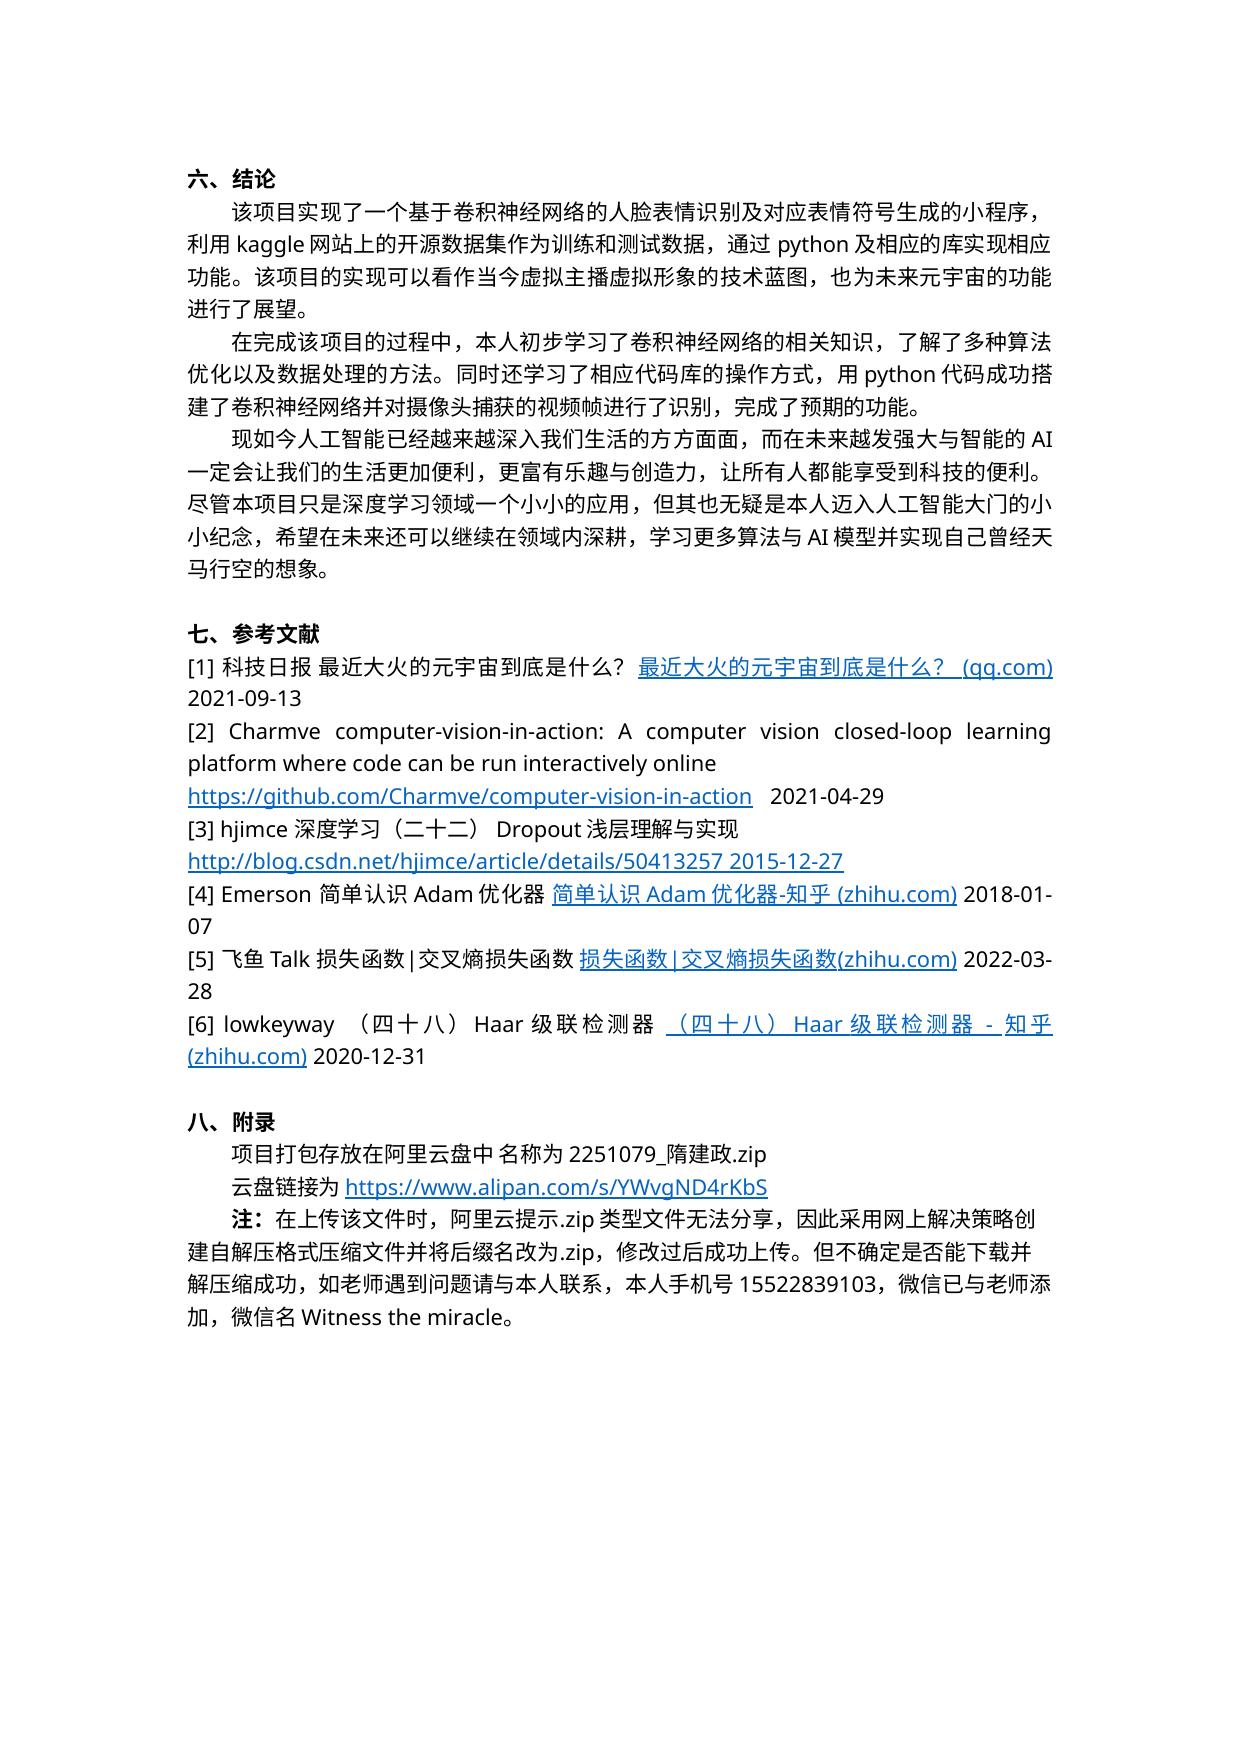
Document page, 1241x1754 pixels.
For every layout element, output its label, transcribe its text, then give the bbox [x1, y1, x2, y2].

text [6] lowkeyway （四十八）Haar级联检测器 （四十八）Haar级联检测器 - 知乎 (zhihu.com) 2020-12-31 [187, 1007, 1053, 1072]
text http://blog.csdn.net/hjimce/article/details/50413257 2015-12-27 [187, 844, 1053, 877]
text 现如今人工智能已经越来越深入我们生活的方方面面，而在未来越发强大与智能的AI一定会让我们的生活更加便利，更富有乐趣与创造力，让所有人都能享受到科技的便利。尽管本项目只是深度学习领域一个小小的应用，但其也无疑是本人迈入人工智能大门的小小纪念，希望在未来还可以继续在领域内深耕，学习更多算法与AI模型并实现自己曾经天马行空的想象。 [187, 422, 1053, 584]
text [3] hjimce 深度学习（二十二） Dropout浅层理解与实现 [187, 812, 1053, 844]
text [1] 科技日报 最近大火的元宇宙到底是什么？最近大火的元宇宙到底是什么？ (qq.com) 2021-09-13 [187, 649, 1053, 714]
text [2] Charmve computer-vision-in-action: A computer vision closed-loop learning platform where code can be run interactively online [187, 714, 1053, 779]
text [5] 飞鱼Talk 损失函数|交叉熵损失函数 损失函数|交叉熵损失函数(zhihu.com) 2022-03-28 [187, 942, 1053, 1007]
text 项目打包存放在阿里云盘中 名称为2251079_隋建政.zip [187, 1137, 1053, 1169]
list 附录 [187, 1104, 1053, 1137]
text 云盘链接为https://www.alipan.com/s/YWvgND4rKbS [187, 1169, 1053, 1202]
text [4] Emerson 简单认识Adam优化器 简单认识Adam优化器-知乎 (zhihu.com) 2018-01-07 [187, 877, 1053, 942]
list 参考文献 [187, 617, 1053, 649]
text 注：在上传该文件时，阿里云提示.zip类型文件无法分享，因此采用网上解决策略创建自解压格式压缩文件并将后缀名改为.zip，修改过后成功上传。但不确定是否能下载并解压缩成功，如老师遇到问题请与本人联系，本人手机号15522839103，微信已与老师添加，微信名Witness the miracle。 [187, 1202, 1053, 1332]
list 结论 [187, 162, 1053, 194]
text https://github.com/Charmve/computer-vision-in-action 2021-04-29 [187, 779, 1053, 812]
text 在完成该项目的过程中，本人初步学习了卷积神经网络的相关知识，了解了多种算法优化以及数据处理的方法。同时还学习了相应代码库的操作方式，用python代码成功搭建了卷积神经网络并对摄像头捕获的视频帧进行了识别，完成了预期的功能。 [187, 324, 1053, 422]
text 该项目实现了一个基于卷积神经网络的人脸表情识别及对应表情符号生成的小程序，利用kaggle网站上的开源数据集作为训练和测试数据，通过python及相应的库实现相应功能。该项目的实现可以看作当今虚拟主播虚拟形象的技术蓝图，也为未来元宇宙的功能进行了展望。 [187, 194, 1053, 324]
